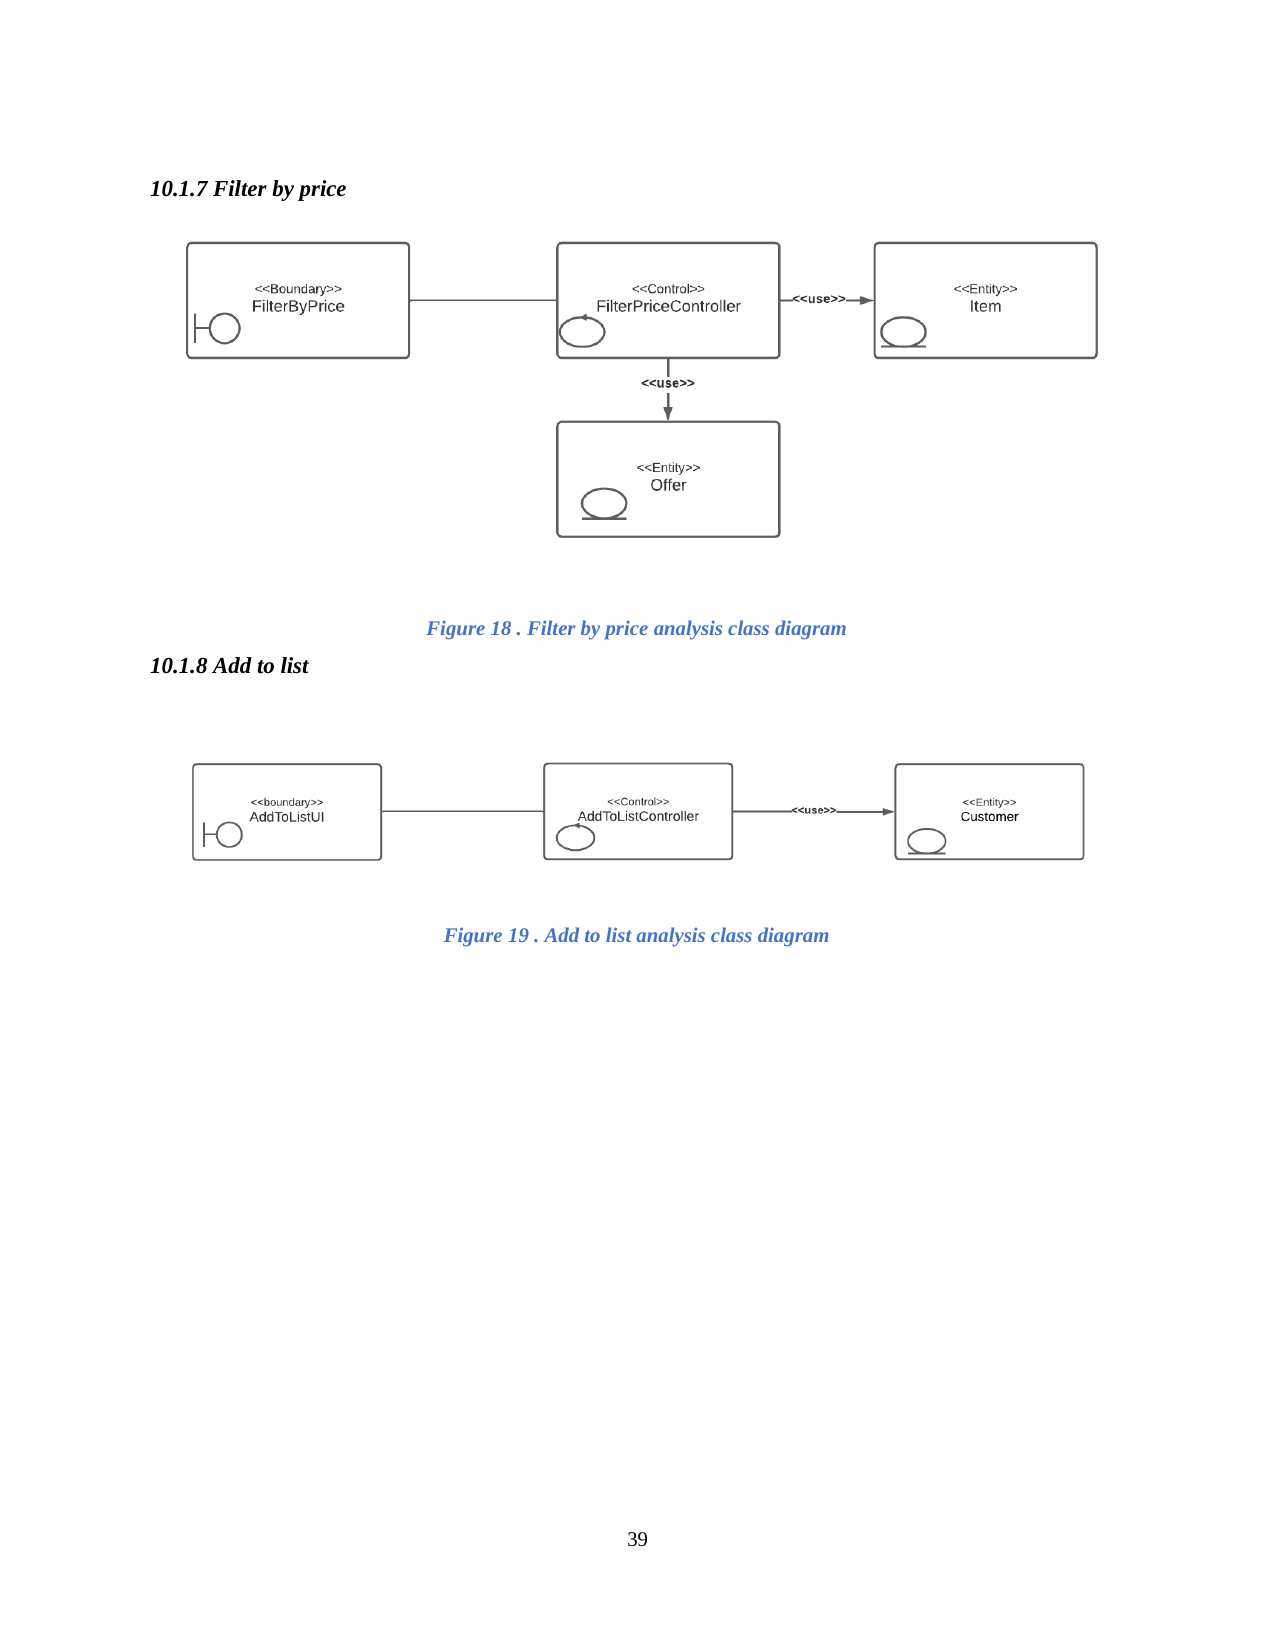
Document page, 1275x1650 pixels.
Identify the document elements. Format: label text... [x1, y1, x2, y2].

picture [150, 691, 1125, 911]
subtitle 10.1.7 Filter by price [150, 175, 1125, 201]
subtitle 10.1.8 Add to list [150, 653, 1125, 679]
text Figure 19 . Add to list analysis class diagram [150, 923, 1125, 947]
picture [150, 213, 1125, 566]
text Figure 18 . Filter by price analysis class diagram [150, 616, 1125, 640]
